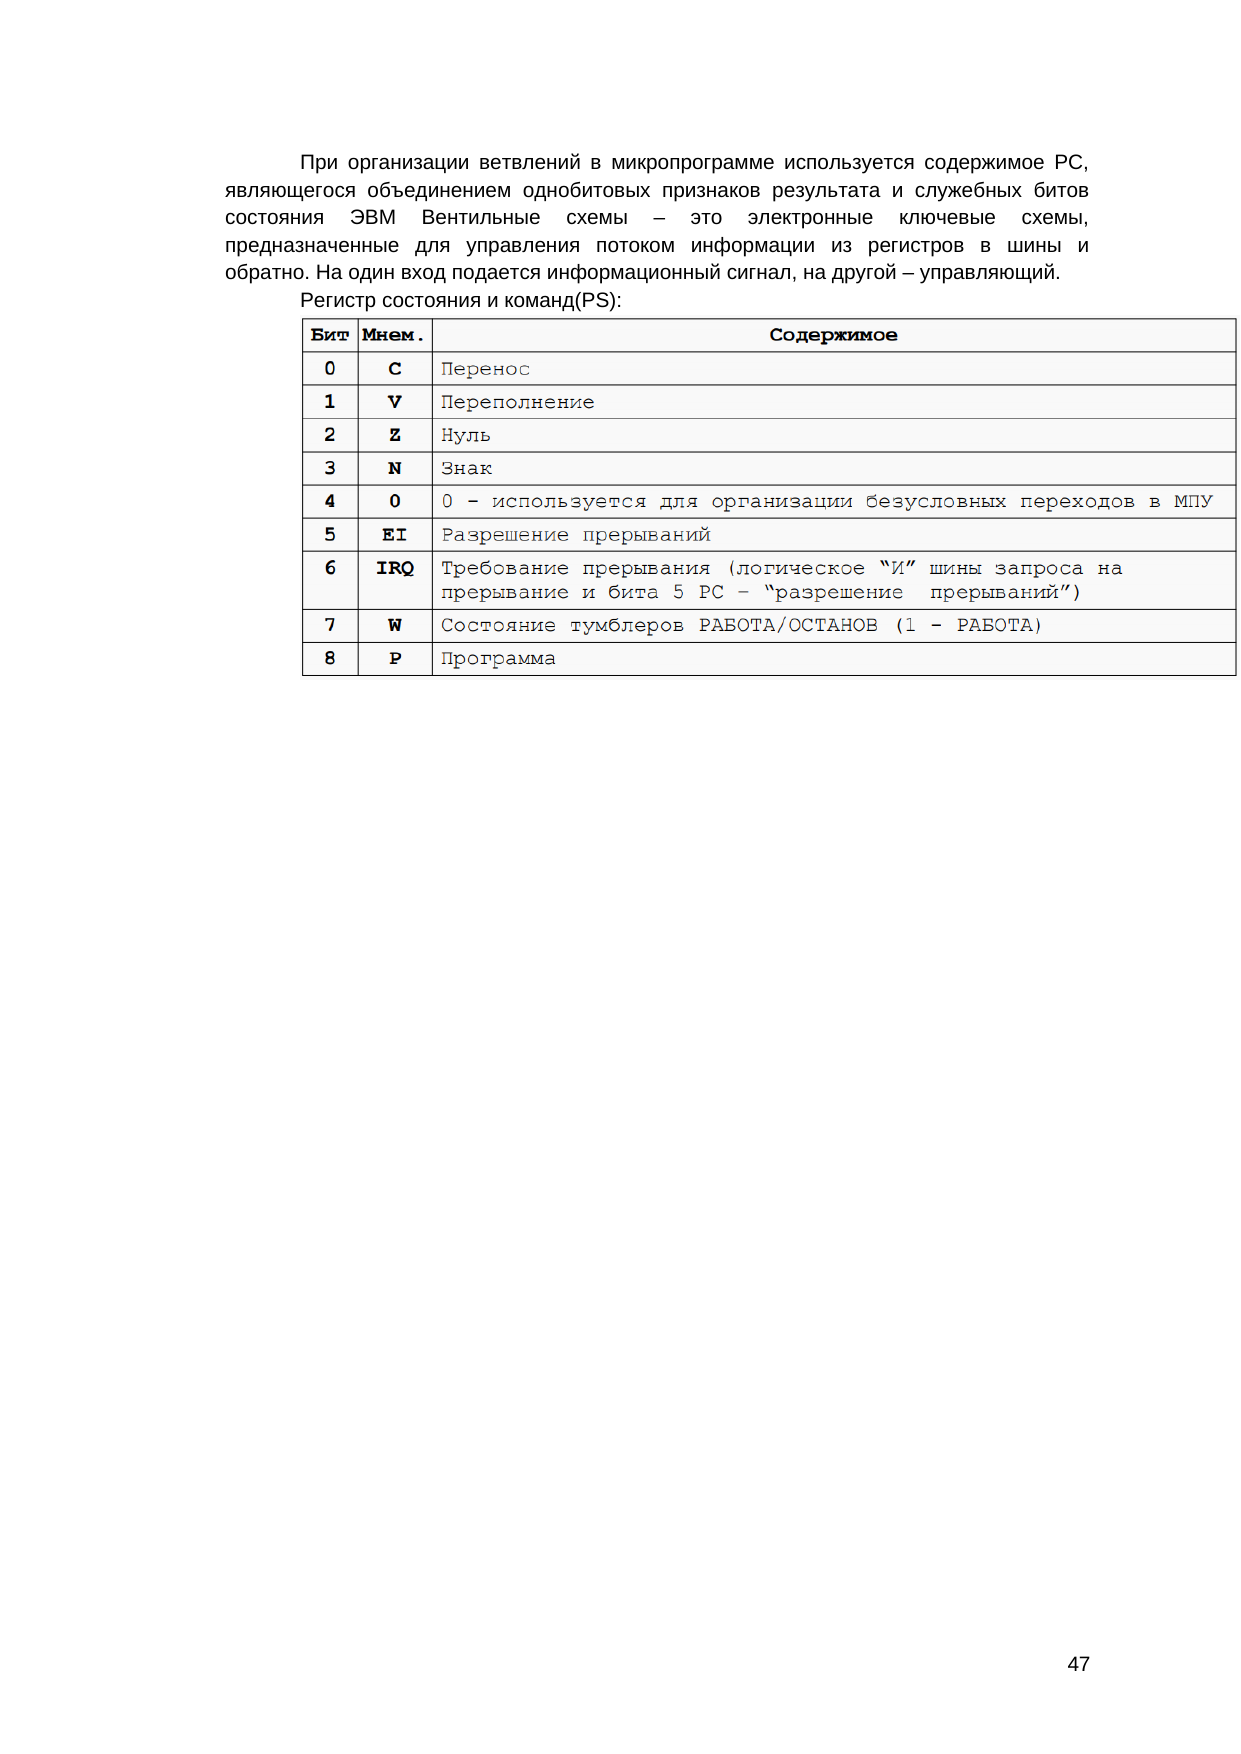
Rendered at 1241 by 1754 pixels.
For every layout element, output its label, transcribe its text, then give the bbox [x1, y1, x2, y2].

text Регистр состояния и команд(PS): [225, 287, 1090, 311]
text При организации ветвлений в микропрограмме используется содержимое РС, являющегося объединением однобитовых признаков результата и служебных битов состояния ЭВМ Вентильные схемы – это электронные ключевые схемы, предназначенные для управления потоком информации из регистров в шины и обратно. На один вход подается информационный сигнал, на другой – управляющий. [225, 150, 1090, 284]
picture [300, 315, 1241, 680]
